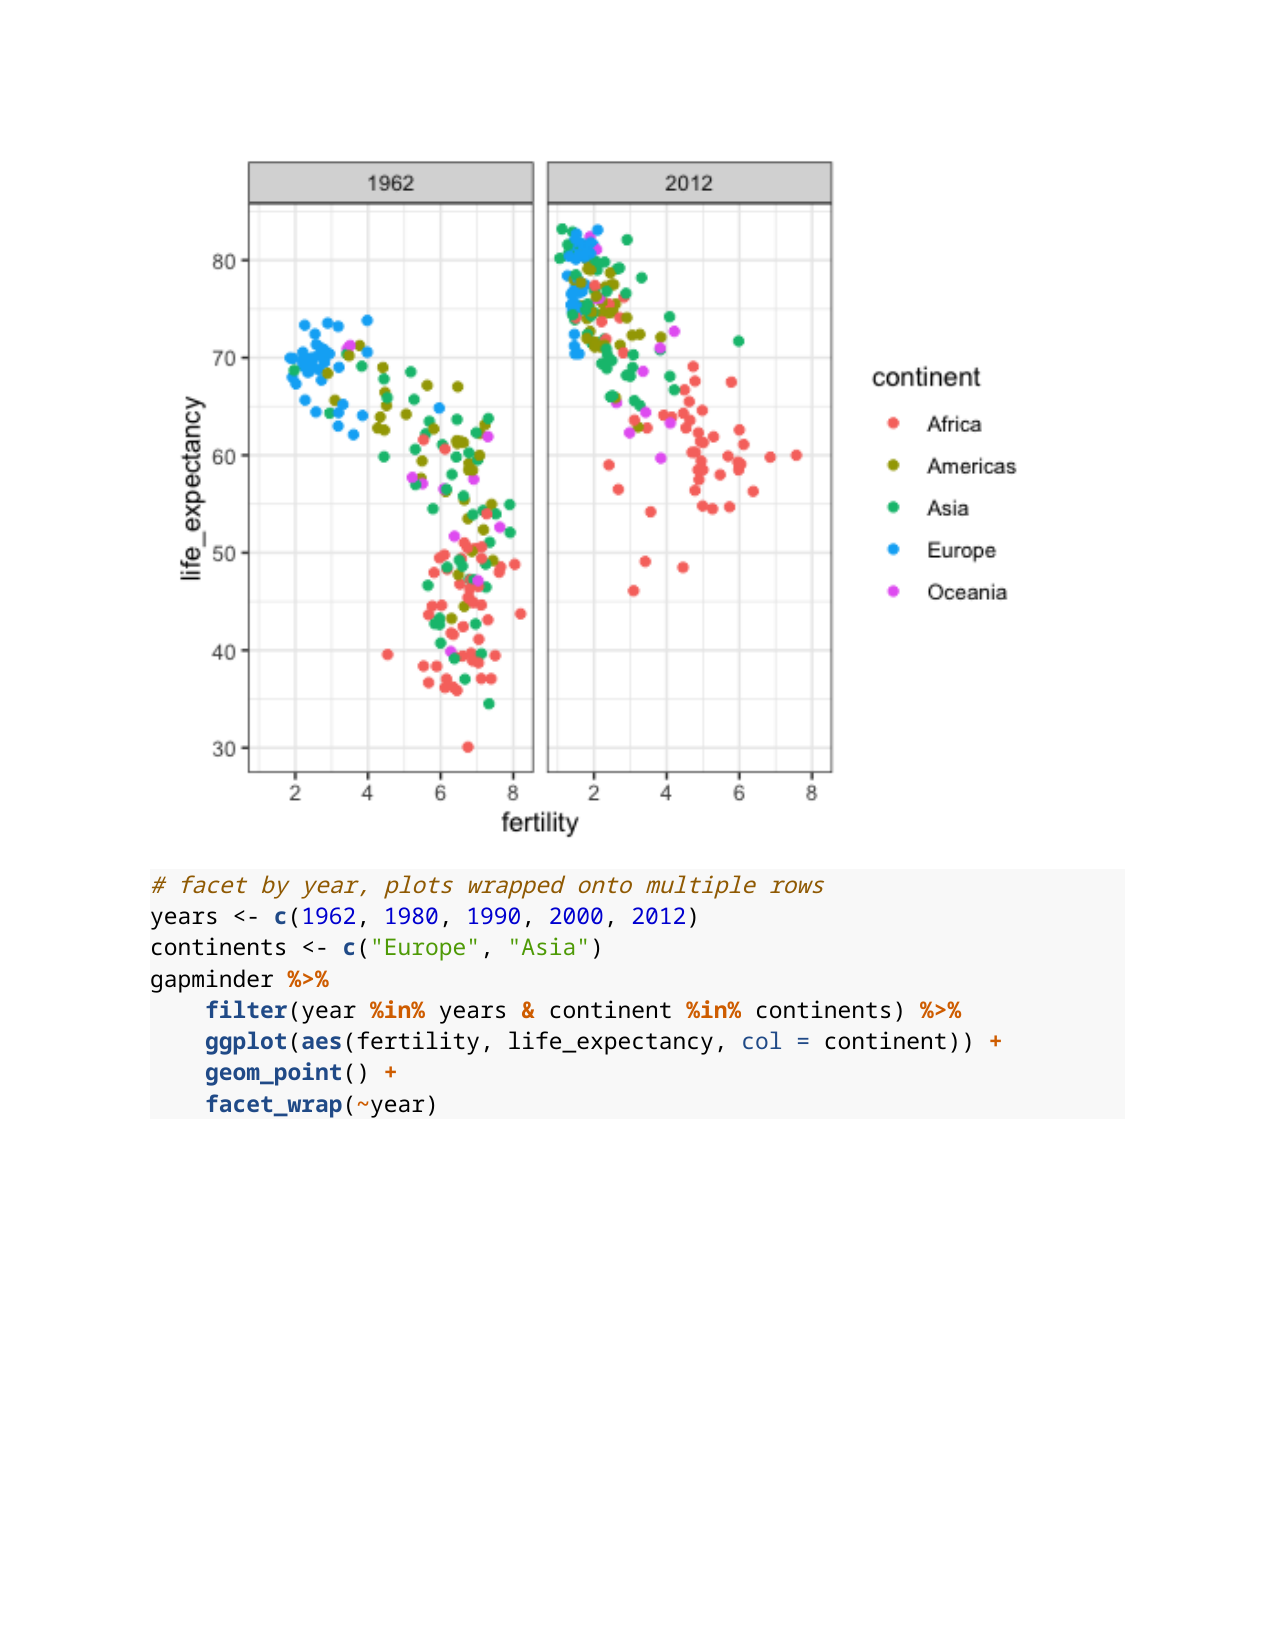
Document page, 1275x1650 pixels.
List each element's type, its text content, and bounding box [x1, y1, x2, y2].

picture [168, 150, 1044, 850]
text # facet by year, plots wrapped onto multiple rows years <- c(1962, 1980, 1990, 2000, 2012) continents <- c("Europe", "Asia") gapminder %>% filter(year %in% years & continent %in% continents) %>% ggplot(aes(fertility, life_expectancy, col = continent)) + geom_point() + facet_wrap(~year) [150, 869, 1125, 1119]
